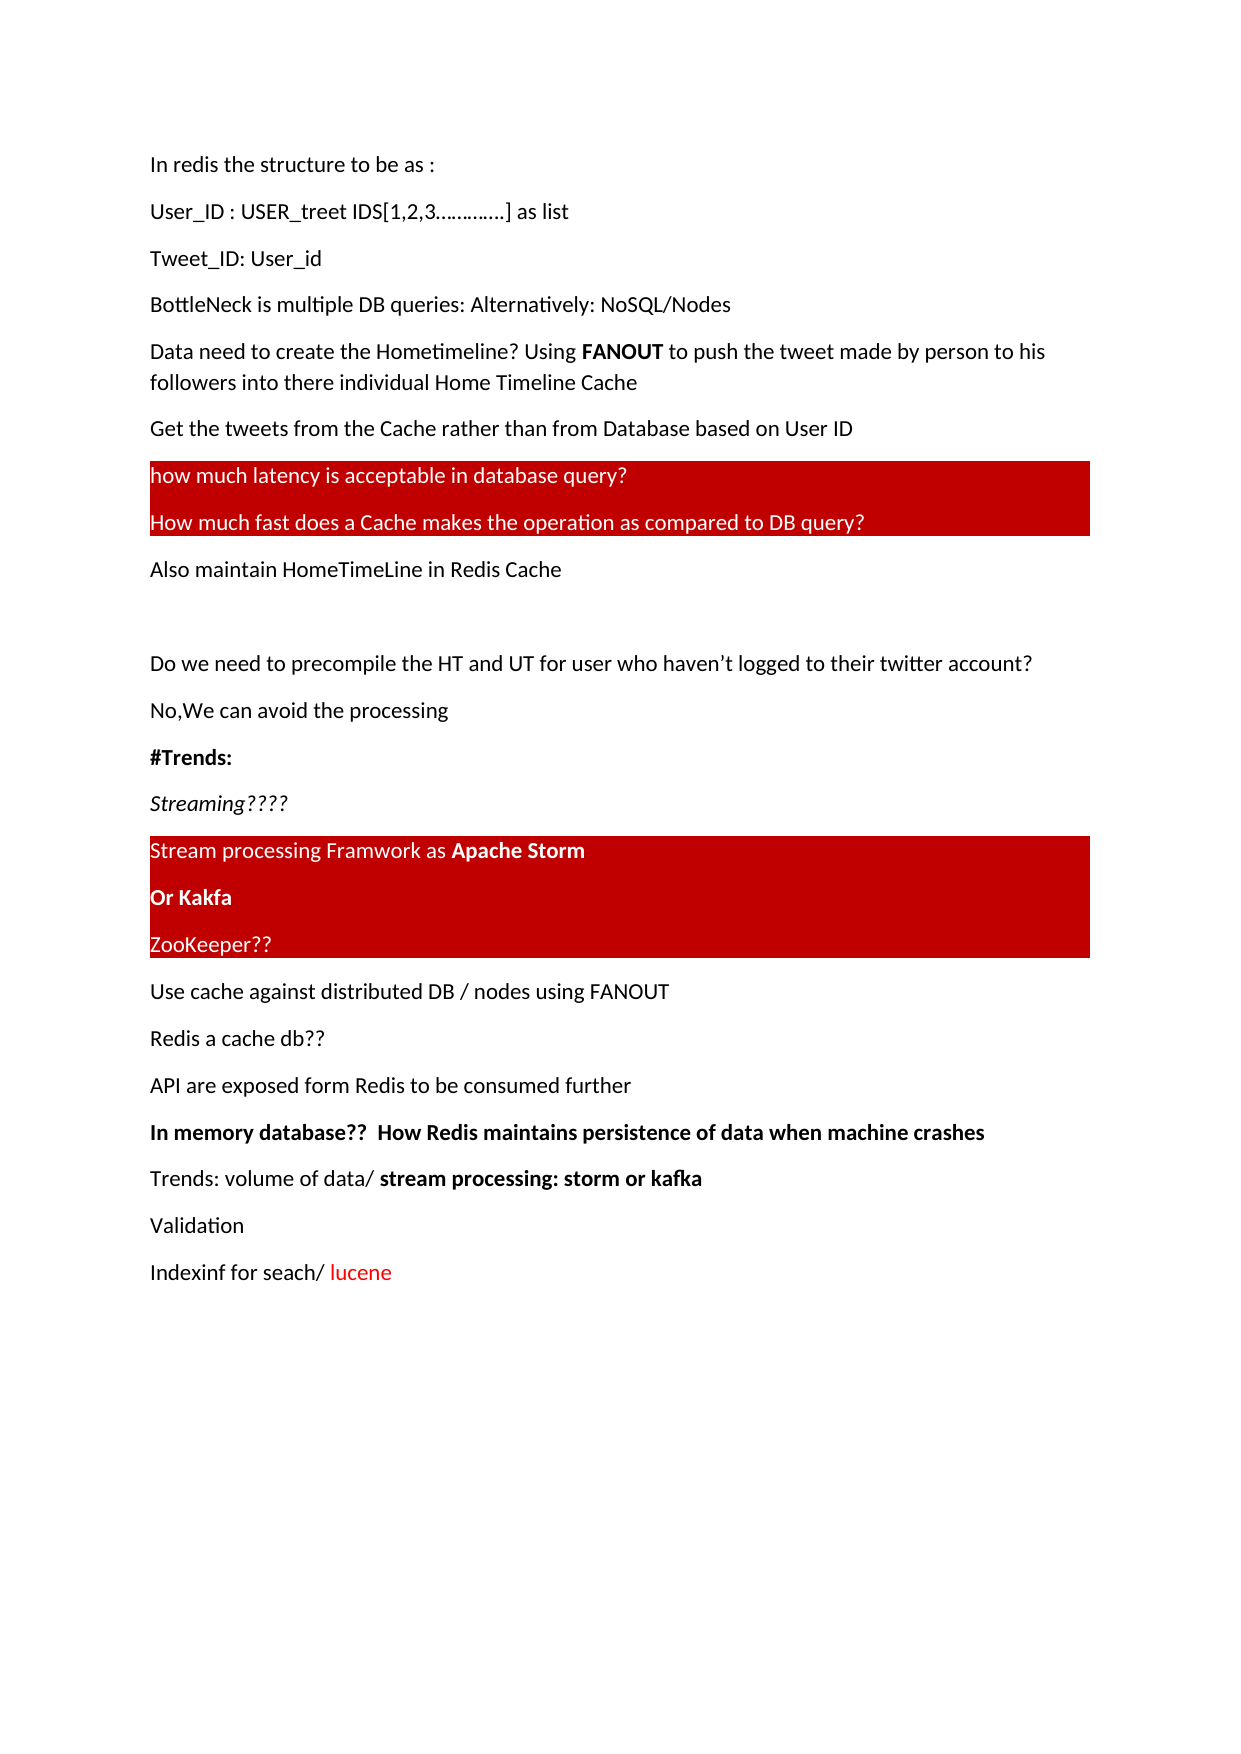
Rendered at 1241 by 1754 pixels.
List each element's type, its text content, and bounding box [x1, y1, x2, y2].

text Data need to create the Hometimeline? Using FANOUT to push the tweet made by person to his followers into there individual Home Timeline Cache [150, 337, 1090, 396]
text Or Kakfa [150, 883, 1090, 911]
text Tweet_ID: User_id [150, 244, 1090, 272]
text how much latency is acceptable in database query? [150, 461, 1090, 489]
text No,We can avoid the processing [150, 696, 1090, 724]
text API are exposed form Redis to be consumed further [150, 1071, 1090, 1099]
text BottleNeck is multiple DB queries: Alternatively: NoSQL/Nodes [150, 291, 1090, 319]
text Use cache against distributed DB / nodes using FANOUT [150, 977, 1090, 1005]
text User_ID : USER_treet IDS[1,2,3………….] as list [150, 197, 1090, 225]
text How much fast does a Cache makes the operation as compared to DB query? [150, 508, 1090, 536]
text #Trends: [150, 743, 1090, 771]
text In redis the structure to be as : [150, 150, 1090, 178]
text ZooKeeper?? [150, 930, 1090, 958]
text Get the tweets from the Cache rather than from Database based on User ID [150, 414, 1090, 443]
text Do we need to precompile the HT and UT for user who haven’t logged to their twitter account? [150, 649, 1090, 677]
text Redis a cache db?? [150, 1024, 1090, 1052]
text Stream processing Framwork as Apache Storm [150, 836, 1090, 864]
text In memory database?? How Redis maintains persistence of data when machine crashes [150, 1118, 1090, 1146]
text Indexinf for seach/ lucene [150, 1258, 1090, 1286]
text Trends: volume of data/ stream processing: storm or kafka [150, 1164, 1090, 1193]
text Validation [150, 1211, 1090, 1239]
text Also maintain HomeTimeLine in Redis Cache [150, 555, 1090, 583]
text Streaming???? [150, 789, 1090, 818]
